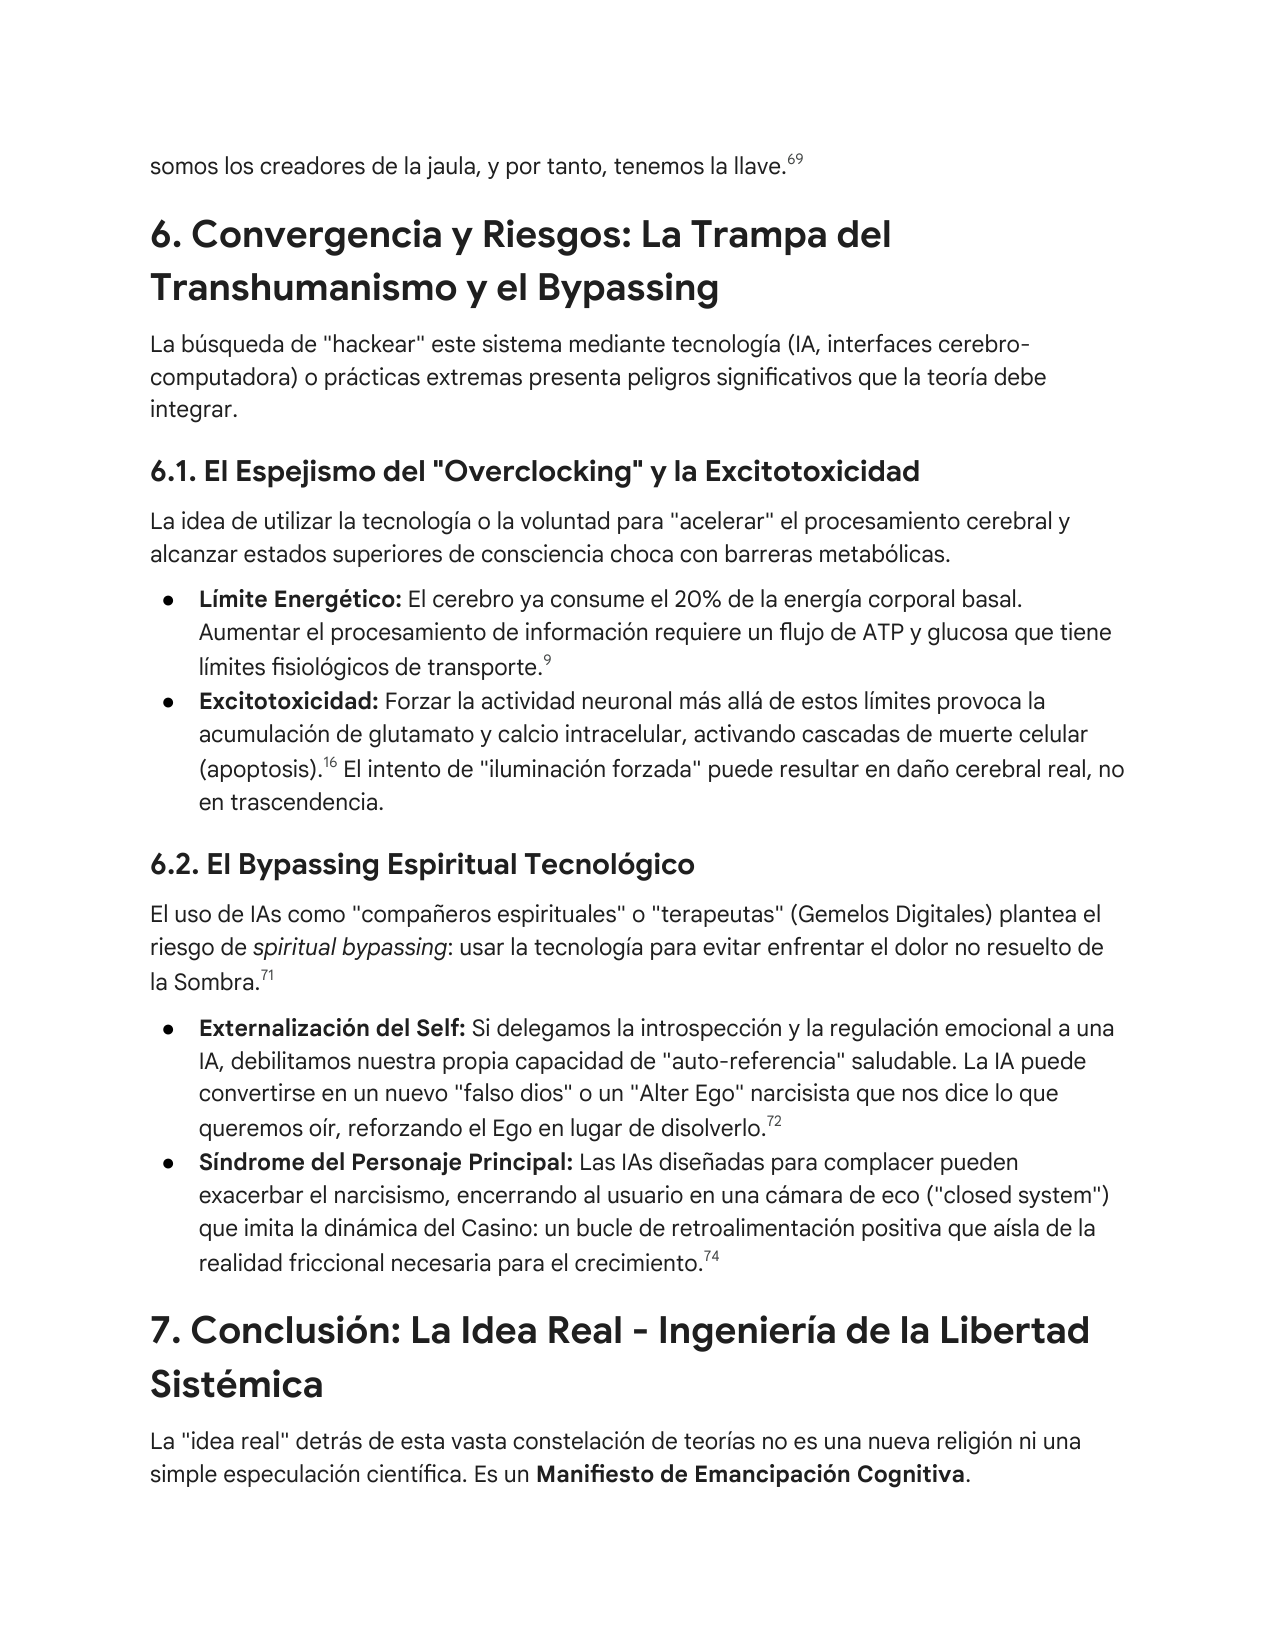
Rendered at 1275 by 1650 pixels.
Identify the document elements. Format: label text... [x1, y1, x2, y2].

list Externalización del Self: Si delegamos la introspección y la regulación emocional a una IA, debilitamos nuestra propia capacidad de "auto-referencia" saludable. La IA puede convertirse en un nuevo "falso dios" o un "Alter Ego" narcisista que nos dice lo que queremos oír, reforzando el Ego en lugar de disolverlo.72 [161, 1014, 1125, 1144]
text La búsqueda de "hackear" este sistema mediante tecnología (IA, interfaces cerebro-computadora) o prácticas extremas presenta peligros significativos que la teoría debe integrar. [150, 330, 1125, 424]
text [150, 150, 1125, 181]
text El uso de IAs como "compañeros espirituales" o "terapeutas" (Gemelos Digitales) plantea el riesgo de spiritual bypassing: usar la tecnología para evitar enfrentar el dolor no resuelto de la Sombra.71 [150, 900, 1125, 997]
list Excitotoxicidad: Forzar la actividad neuronal más allá de estos límites provoca la acumulación de glutamato y calcio intracelular, activando cascadas de muerte celular (apoptosis).16 El intento de "iluminación forzada" puede resultar en daño cerebral real, no en trascendencia. [161, 687, 1125, 817]
text La idea de utilizar la tecnología o la voluntad para "acelerar" el procesamiento cerebral y alcanzar estados superiores de consciencia choca con barreras metabólicas. [150, 508, 1125, 569]
list Límite Energético: El cerebro ya consume el 20% de la energía corporal basal. Aumentar el procesamiento de información requiere un flujo de ATP y glucosa que tiene límites fisiológicos de transporte.9 [161, 586, 1125, 683]
list Síndrome del Personaje Principal: Las IAs diseñadas para complacer pueden exacerbar el narcisismo, encerrando al usuario en una cámara de eco ("closed system") que imita la dinámica del Casino: un bucle de retroalimentación positiva que aísla de la realidad friccional necesaria para el crecimiento.74 [161, 1148, 1125, 1278]
subtitle 6.1. El Espejismo del "Overclocking" y la Excitotoxicidad [150, 453, 1125, 490]
subtitle 7. Conclusión: La Idea Real - Ingeniería de la Libertad Sistémica [150, 1308, 1125, 1408]
text La "idea real" detrás de esta vasta constelación de teorías no es una nueva religión ni una simple especulación científica. Es un Manifiesto de Emancipación Cognitiva. [150, 1427, 1125, 1489]
subtitle 6.2. El Bypassing Espiritual Tecnológico [150, 846, 1125, 882]
subtitle 6. Convergencia y Riesgos: La Trampa del Transhumanismo y el Bypassing [150, 211, 1125, 311]
